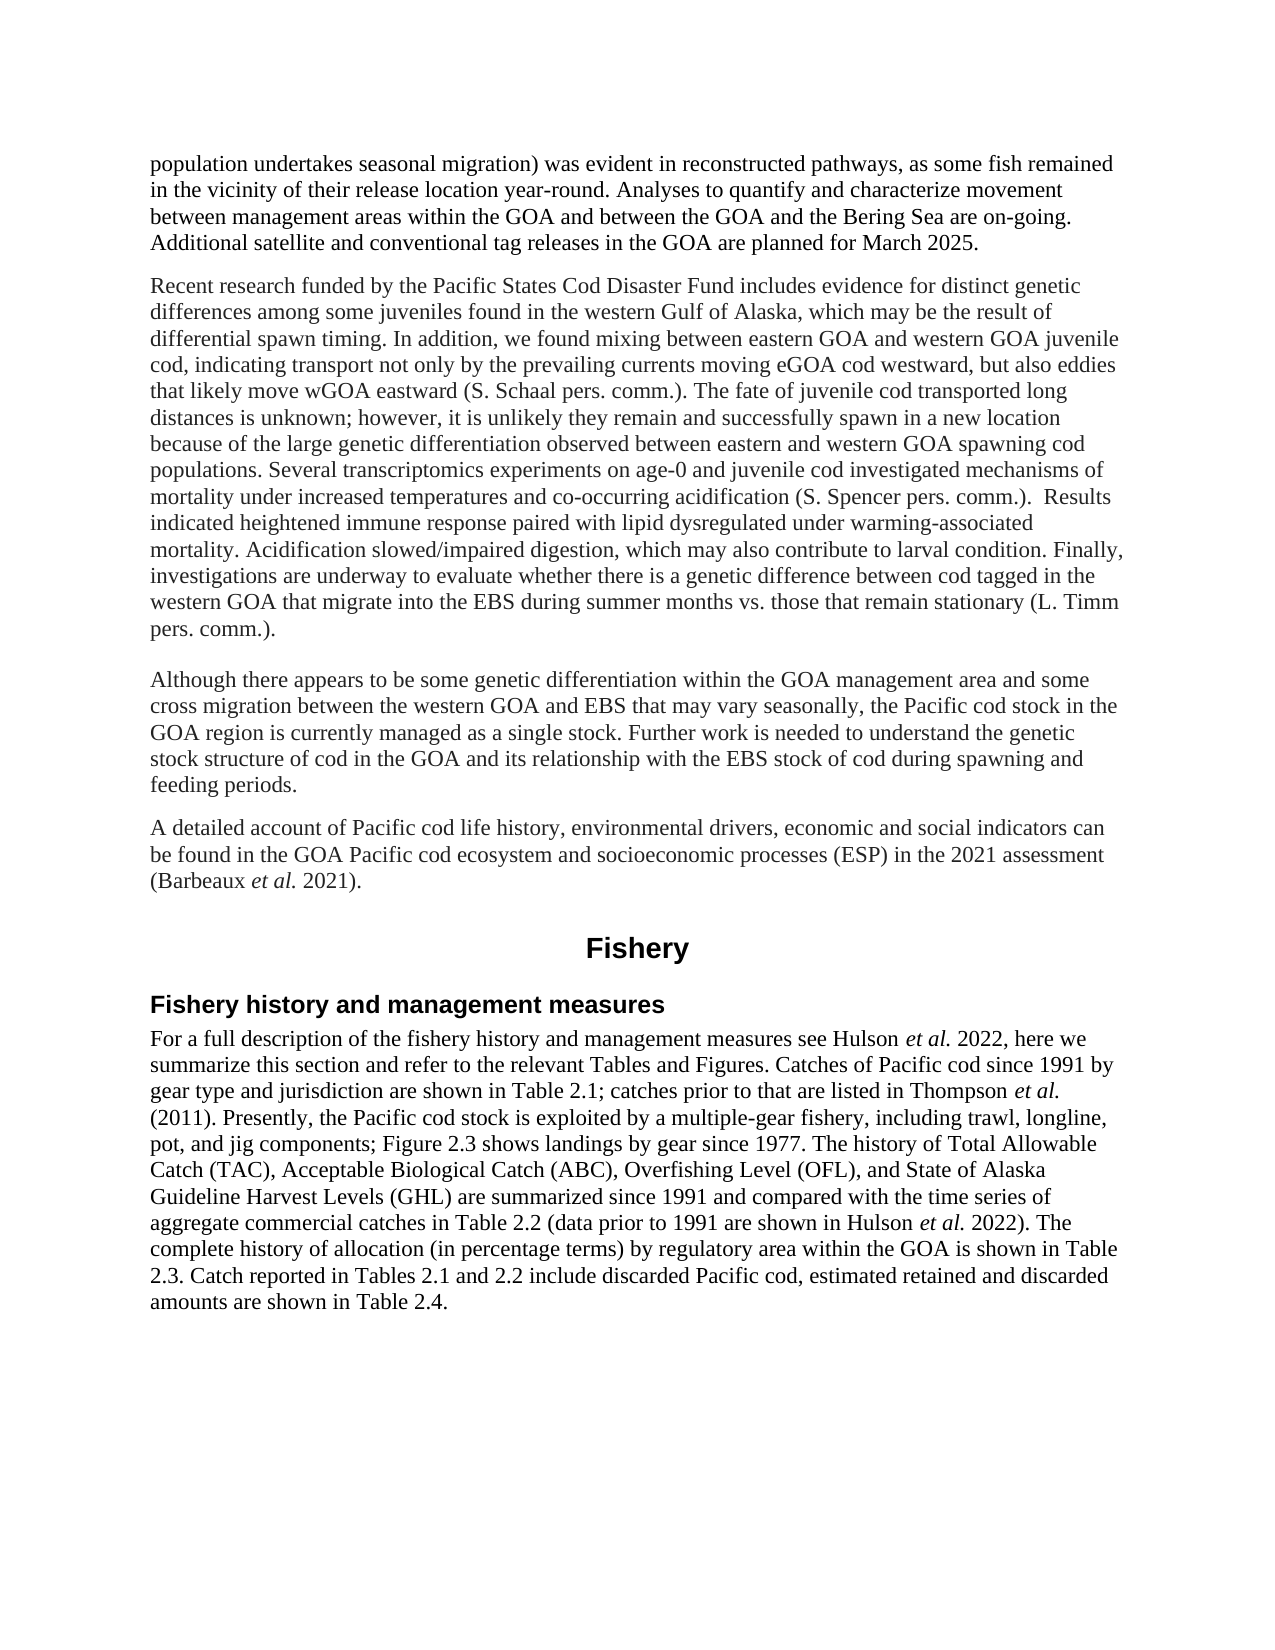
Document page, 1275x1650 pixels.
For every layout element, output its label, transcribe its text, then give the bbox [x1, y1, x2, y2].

text Although there appears to be some genetic differentiation within the GOA management area and some cross migration between the western GOA and EBS that may vary seasonally, the Pacific cod stock in the GOA region is currently managed as a single stock. Further work is needed to understand the genetic stock structure of cod in the GOA and its relationship with the EBS stock of cod during spawning and feeding periods. [150, 666, 1125, 798]
text Recent research funded by the Pacific States Cod Disaster Fund includes evidence for distinct genetic differences among some juveniles found in the western Gulf of Alaska, which may be the result of differential spawn timing. In addition, we found mixing between eastern GOA and western GOA juvenile cod, indicating transport not only by the prevailing currents moving eGOA cod westward, but also eddies that likely move wGOA eastward (S. Schaal pers. comm.). The fate of juvenile cod transported long distances is unknown; however, it is unlikely they remain and successfully spawn in a new location because of the large genetic differentiation observed between eastern and western GOA spawning cod populations. Several transcriptomics experiments on age-0 and juvenile cod investigated mechanisms of mortality under increased temperatures and co-occurring acidification (S. Spencer pers. comm.). Results indicated heightened immune response paired with lipid dysregulated under warming-associated mortality. Acidification slowed/impaired digestion, which may also contribute to larval condition. Finally, investigations are underway to evaluate whether there is a genetic difference between cod tagged in the western GOA that migrate into the EBS during summer months vs. those that remain stationary (L. Timm pers. comm.). [150, 272, 1125, 641]
text A detailed account of Pacific cod life history, environmental drivers, economic and social indicators can be found in the GOA Pacific cod ecosystem and socioeconomic processes (ESP) in the 2021 assessment (Barbeaux et al. 2021). [150, 814, 1125, 893]
subtitle Fishery [150, 931, 1125, 964]
text For a full description of the fishery history and management measures see Hulson et al. 2022, here we summarize this section and refer to the relevant Tables and Figures. Catches of Pacific cod since 1991 by gear type and jurisdiction are shown in Table 2.1; catches prior to that are listed in Thompson et al. (2011). Presently, the Pacific cod stock is exploited by a multiple-gear fishery, including trawl, longline, pot, and jig components; Figure 2.3 shows landings by gear since 1977. The history of Total Allowable Catch (TAC), Acceptable Biological Catch (ABC), Overfishing Level (OFL), and State of Alaska Guideline Harvest Levels (GHL) are summarized since 1991 and compared with the time series of aggregate commercial catches in Table 2.2 (data prior to 1991 are shown in Hulson et al. 2022). The complete history of allocation (in percentage terms) by regulatory area within the GOA is shown in Table 2.3. Catch reported in Tables 2.1 and 2.2 include discarded Pacific cod, estimated retained and discarded amounts are shown in Table 2.4. [150, 1024, 1125, 1314]
subtitle Fishery history and management measures [150, 989, 1125, 1018]
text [150, 150, 1125, 255]
